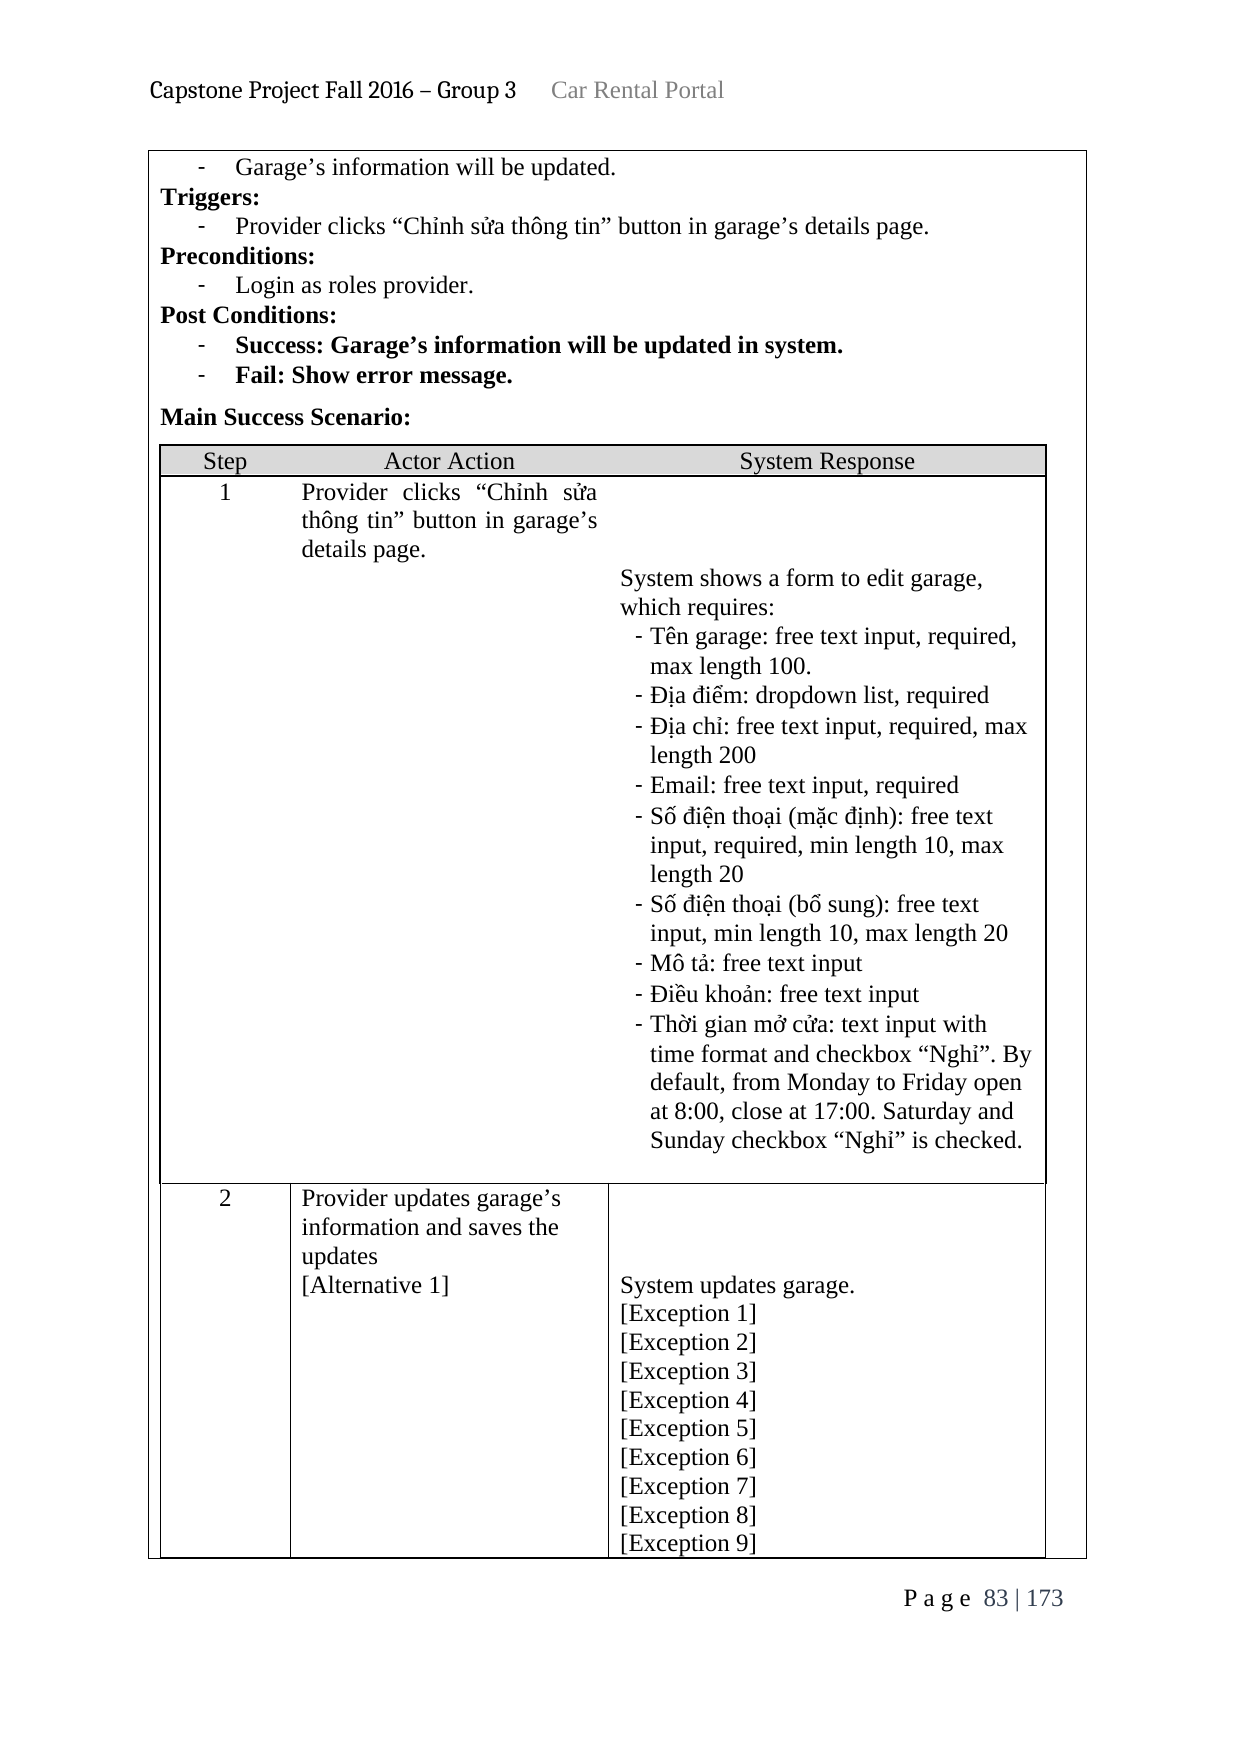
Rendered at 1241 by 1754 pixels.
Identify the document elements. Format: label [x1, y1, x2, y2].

table_cell [149, 151, 1086, 1558]
